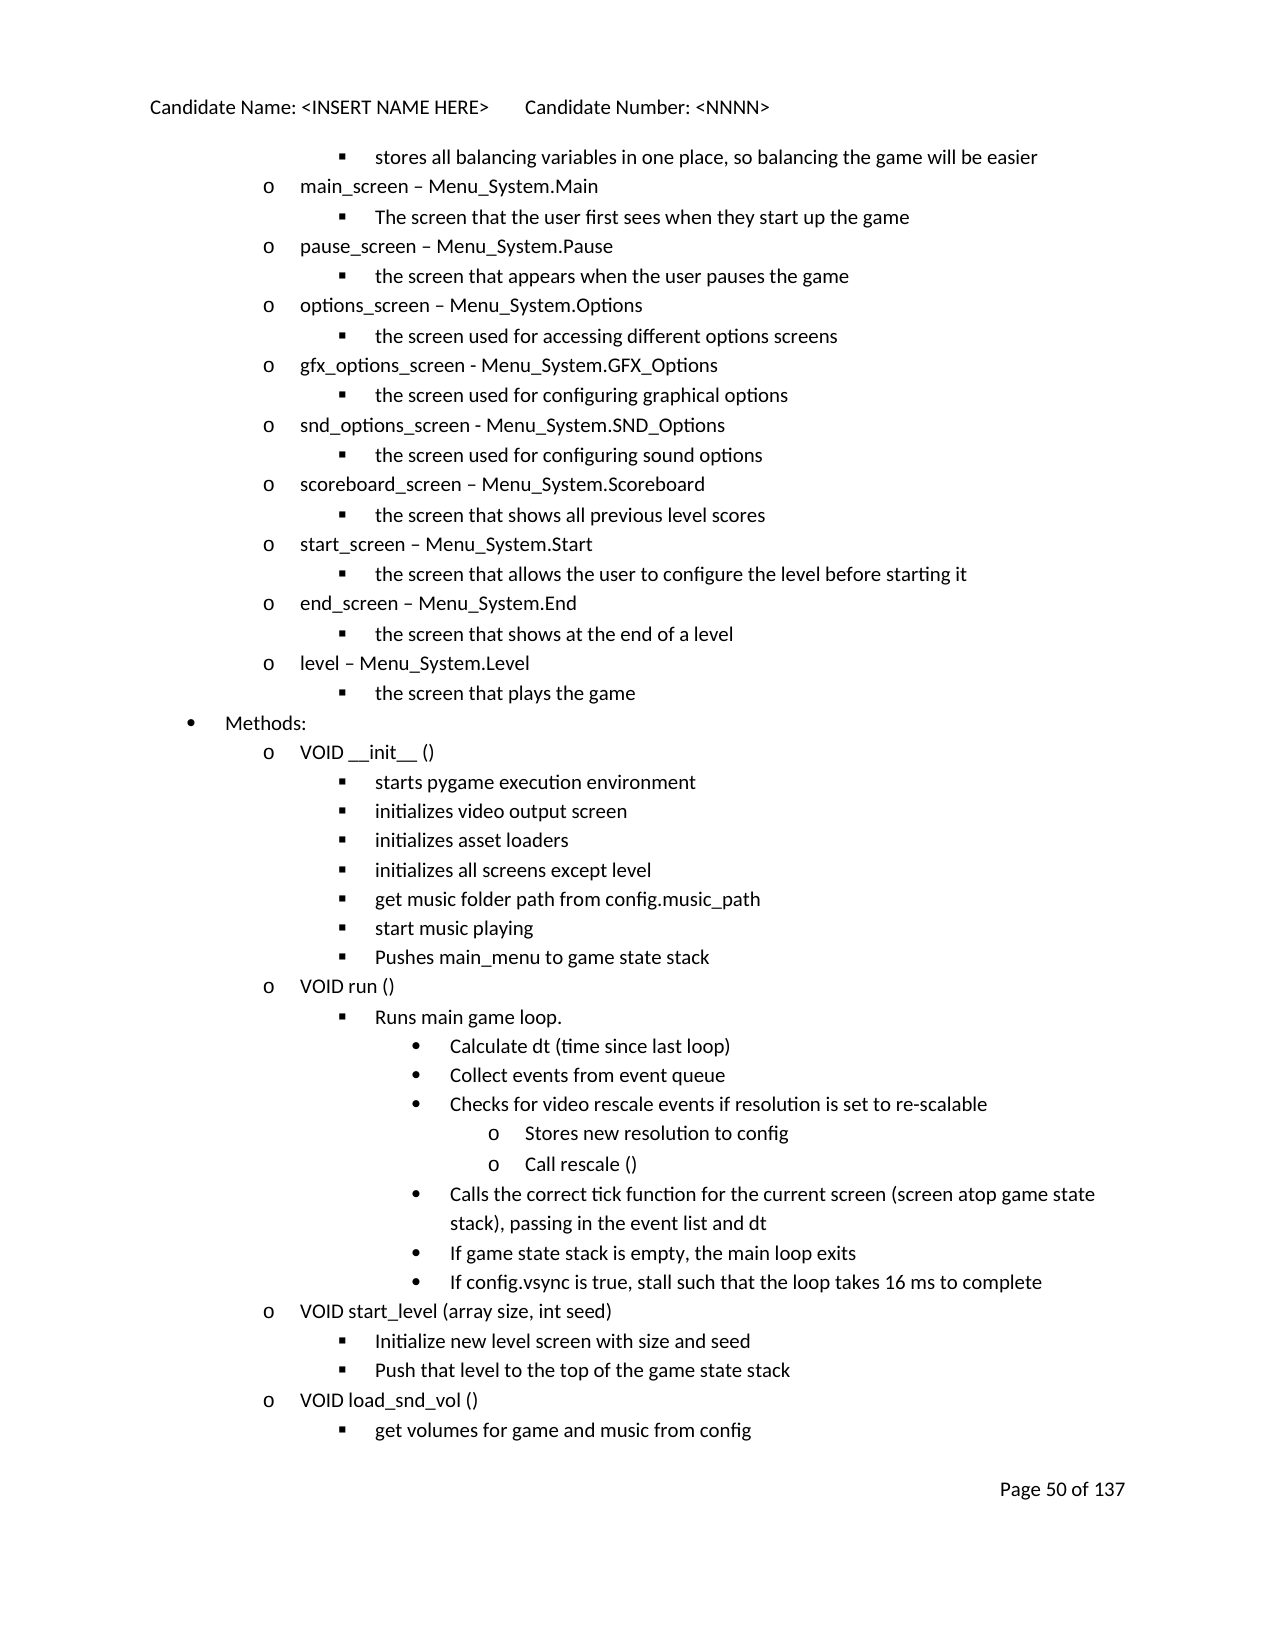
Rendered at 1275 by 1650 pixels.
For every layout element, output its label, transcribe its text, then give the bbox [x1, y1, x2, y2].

list get volumes for game and music from config [337, 1417, 1125, 1443]
list the screen used for configuring sound options [337, 442, 1125, 468]
list VOID load_snd_vol () [262, 1387, 1125, 1413]
list The screen that the user first sees when they start up the game [337, 204, 1125, 229]
list start music playing [337, 915, 1125, 941]
list initializes video output screen [337, 798, 1125, 824]
list Collect events from event queue [412, 1062, 1125, 1088]
list If game state stack is empty, the main loop exits [412, 1240, 1125, 1265]
list stores all balancing variables in one place, so balancing the game will be easier [337, 144, 1125, 170]
list Methods: [187, 710, 1125, 735]
list Checks for video rescale events if resolution is set to re-scalable [412, 1091, 1125, 1117]
list the screen that allows the user to configure the level before starting it [337, 561, 1125, 587]
list initializes all screens except level [337, 857, 1125, 882]
list scoreboard_screen – Menu_System.Scoreboard [262, 471, 1125, 498]
list Calculate dt (time since last loop) [412, 1033, 1125, 1058]
list VOID start_level (array size, int seed) [262, 1298, 1125, 1324]
list Calls the correct tick function for the current screen (screen atop game state stack), passing in the event list and dt [412, 1181, 1125, 1236]
list get music folder path from config.music_path [337, 886, 1125, 911]
list the screen used for configuring graphical options [337, 383, 1125, 408]
list Push that level to the top of the game state stack [337, 1358, 1125, 1383]
list Runs main game loop. [337, 1004, 1125, 1029]
list VOID __init__ () [262, 739, 1125, 765]
list options_screen – Menu_System.Options [262, 293, 1125, 319]
list Initialize new level screen with size and seed [337, 1328, 1125, 1354]
list level – Menu_System.Level [262, 650, 1125, 677]
list initializes asset loaders [337, 828, 1125, 853]
list Call rescale () [487, 1151, 1125, 1177]
list gfx_options_screen - Menu_System.GFX_Options [262, 352, 1125, 379]
list Pushes main_menu to game state stack [337, 944, 1125, 970]
list VOID run () [262, 973, 1125, 1000]
list main_screen – Menu_System.Main [262, 173, 1125, 200]
list the screen that shows at the end of a level [337, 621, 1125, 646]
list the screen that shows all previous level scores [337, 502, 1125, 527]
list the screen that plays the game [337, 681, 1125, 706]
list starts pygame execution environment [337, 769, 1125, 795]
list snd_options_screen - Menu_System.SND_Options [262, 412, 1125, 438]
list the screen used for accessing different options screens [337, 323, 1125, 348]
list end_screen – Menu_System.End [262, 591, 1125, 617]
list start_screen – Menu_System.Start [262, 531, 1125, 557]
list the screen that appears when the user pauses the game [337, 263, 1125, 289]
list pause_screen – Menu_System.Pause [262, 233, 1125, 259]
list If config.vsync is true, stall such that the loop takes 16 ms to complete [412, 1269, 1125, 1294]
list Stores new resolution to config [487, 1121, 1125, 1147]
